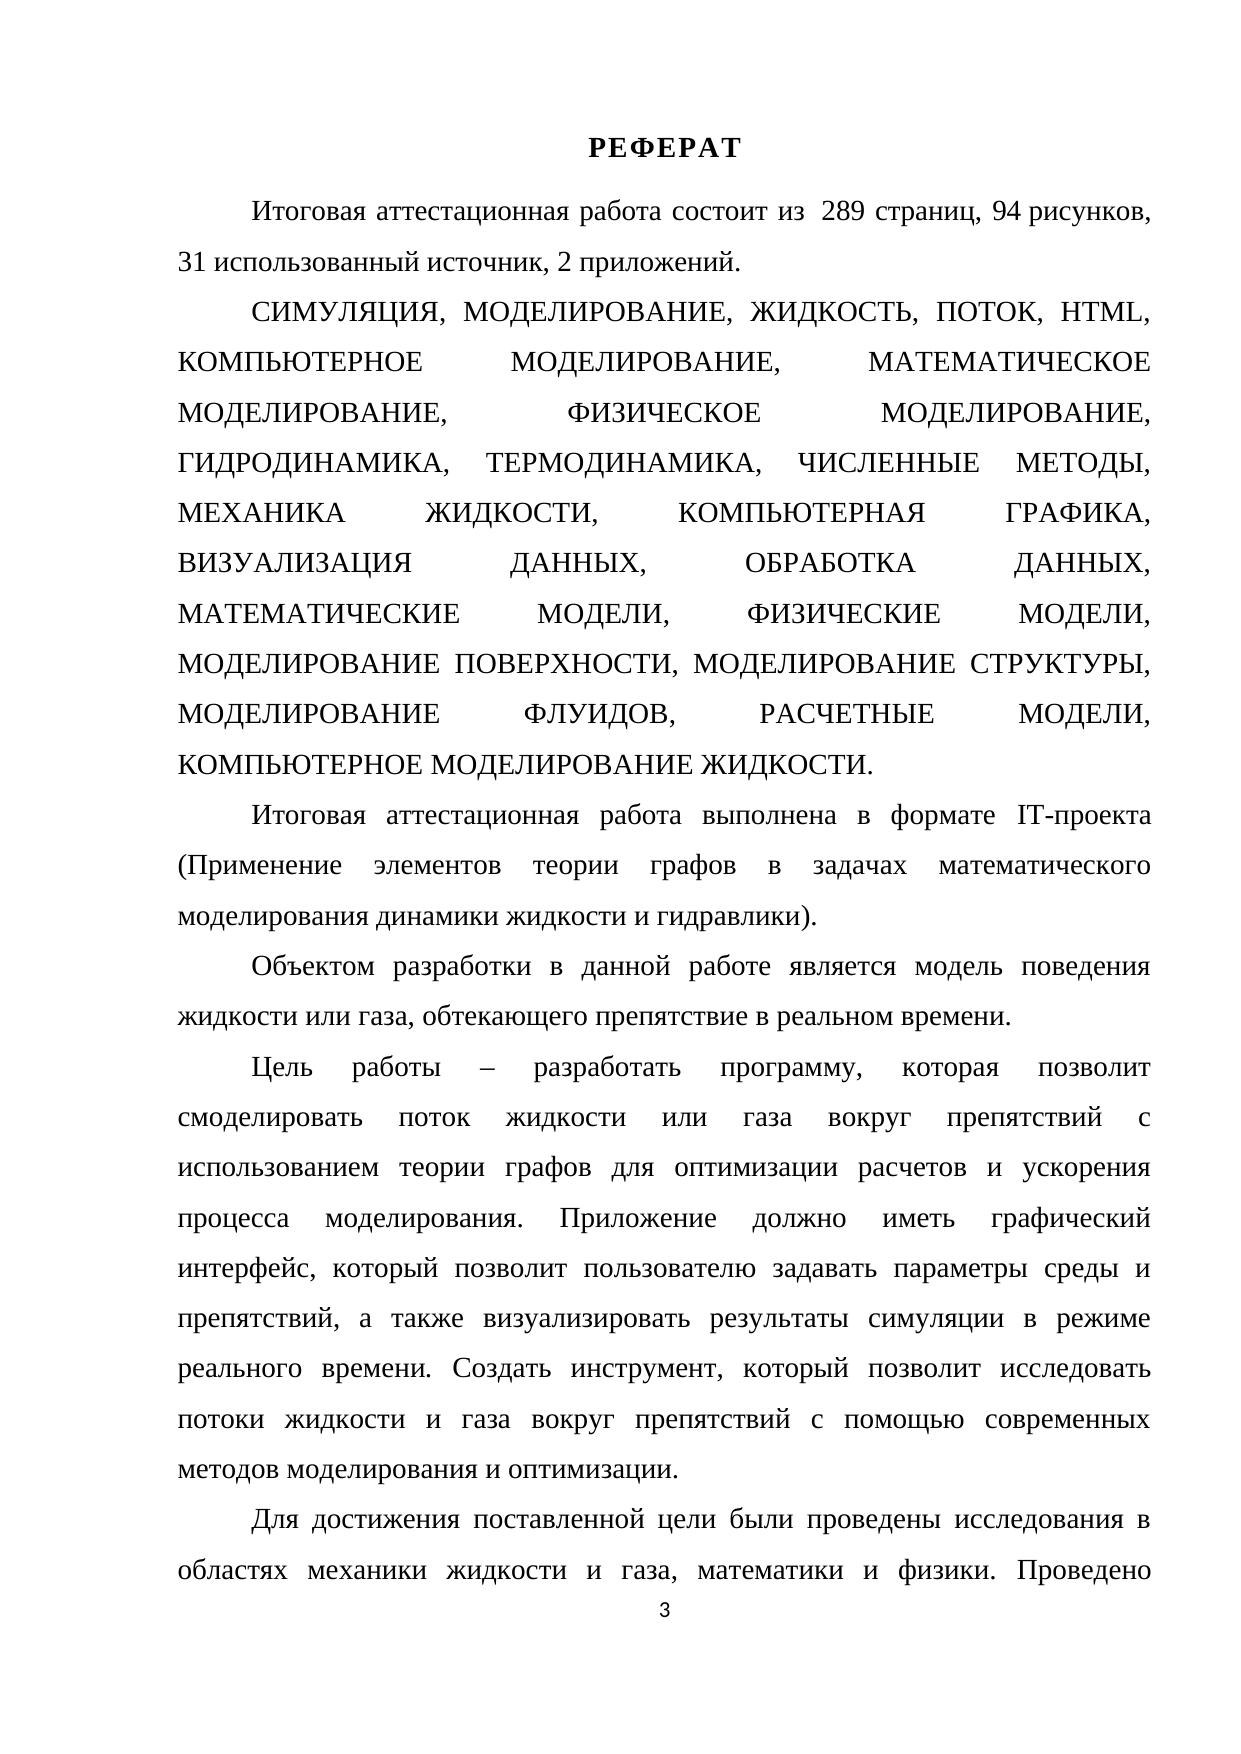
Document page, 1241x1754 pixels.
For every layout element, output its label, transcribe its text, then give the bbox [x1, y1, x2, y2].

text СИМУЛЯЦИЯ, МОДЕЛИРОВАНИЕ, ЖИДКОСТЬ, ПОТОК, HTML, КОМПЬЮТЕРНОЕ МОДЕЛИРОВАНИЕ, МАТЕМАТИЧЕСКОЕ МОДЕЛИРОВАНИЕ, ФИЗИЧЕСКОЕ МОДЕЛИРОВАНИЕ, ГИДРОДИНАМИКА, ТЕРМОДИНАМИКА, ЧИСЛЕННЫЕ МЕТОДЫ, МЕХАНИКА ЖИДКОСТИ, КОМПЬЮТЕРНАЯ ГРАФИКА, ВИЗУАЛИЗАЦИЯ ДАННЫХ, ОБРАБОТКА ДАННЫХ, МАТЕМАТИЧЕСКИЕ МОДЕЛИ, ФИЗИЧЕСКИЕ МОДЕЛИ, МОДЕЛИРОВАНИЕ ПОВЕРХНОСТИ, МОДЕЛИРОВАНИЕ СТРУКТУРЫ, МОДЕЛИРОВАНИЕ ФЛУИДОВ, РАСЧЕТНЫЕ МОДЕЛИ, КОМПЬЮТЕРНОЕ МОДЕЛИРОВАНИЕ ЖИДКОСТИ. [177, 294, 1152, 780]
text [177, 1502, 1152, 1585]
text Объектом разработки в данной работе является модель поведения жидкости или газа, обтекающего препятствие в реальном времени. [177, 948, 1152, 1032]
text Итоговая аттестационная работа состоит из 289 страниц, 94 рисунков, 31 использованный источник, 2 приложений. [177, 193, 1152, 277]
text Цель работы – разработать программу, которая позволит смоделировать поток жидкости или газа вокруг препятствий с использованием теории графов для оптимизации расчетов и ускорения процесса моделирования. Приложение должно иметь графический интерфейс, который позволит пользователю задавать параметры среды и препятствий, а также визуализировать результаты симуляции в режиме реального времени. Создать инструмент, который позволит исследовать потоки жидкости и газа вокруг препятствий с помощью современных методов моделирования и оптимизации. [177, 1049, 1152, 1485]
text Итоговая аттестационная работа выполнена в формате IT-проекта (Применение элементов теории графов в задачах математического моделирования динамики жидкости и гидравлики). [177, 797, 1152, 931]
subtitle РЕФЕРАТ [177, 131, 1151, 164]
